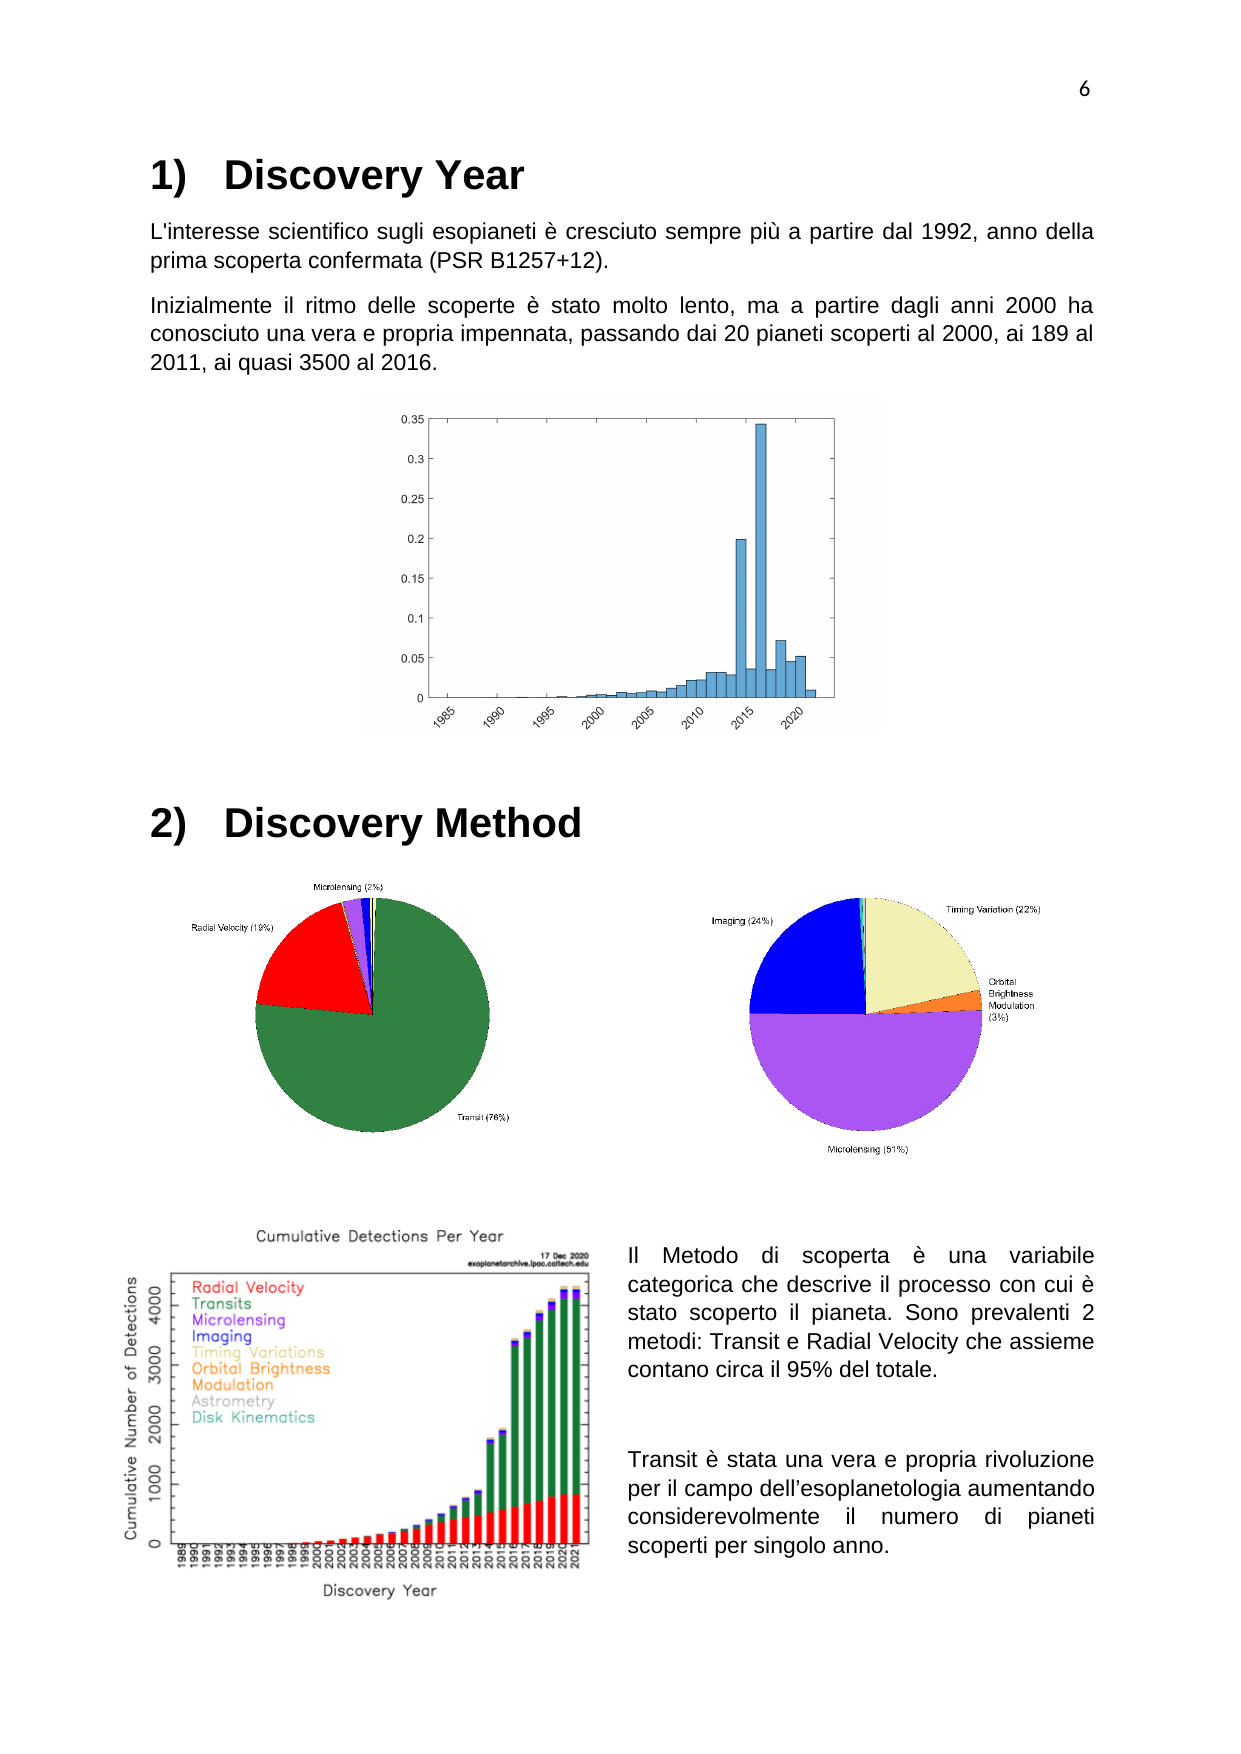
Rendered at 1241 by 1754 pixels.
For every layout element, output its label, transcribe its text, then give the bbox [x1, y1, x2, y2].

list Discovery Year [150, 150, 1095, 198]
text Inizialmente il ritmo delle scoperte è stato molto lento, ma a partire dagli anni 2000 ha conosciuto una vera e propria impennata, passando dai 20 pianeti scoperti al 2000, ai 189 al 2011, ai quasi 3500 al 2016. [150, 292, 1095, 375]
picture [185, 866, 1060, 1179]
text L'interesse scientifico sugli esopianeti è cresciuto sempre più a partire dal 1992, anno della prima scoperta confermata (PSR B1257+12). [150, 218, 1095, 273]
text Transit è stata una vera e propria rivoluzione per il campo dell’esoplanetologia aumentando considerevolmente il numero di pianeti scoperti per singolo anno. [609, 1446, 1095, 1558]
text Il Metodo di scoperta è una variabile categorica che descrive il processo con cui è stato scoperto il pianeta. Sono prevalenti 2 metodi: Transit e Radial Velocity che assieme contano circa il 95% del totale. [609, 1242, 1095, 1382]
list Discovery Method [150, 798, 1095, 846]
picture [361, 393, 884, 735]
picture [122, 1230, 609, 1600]
